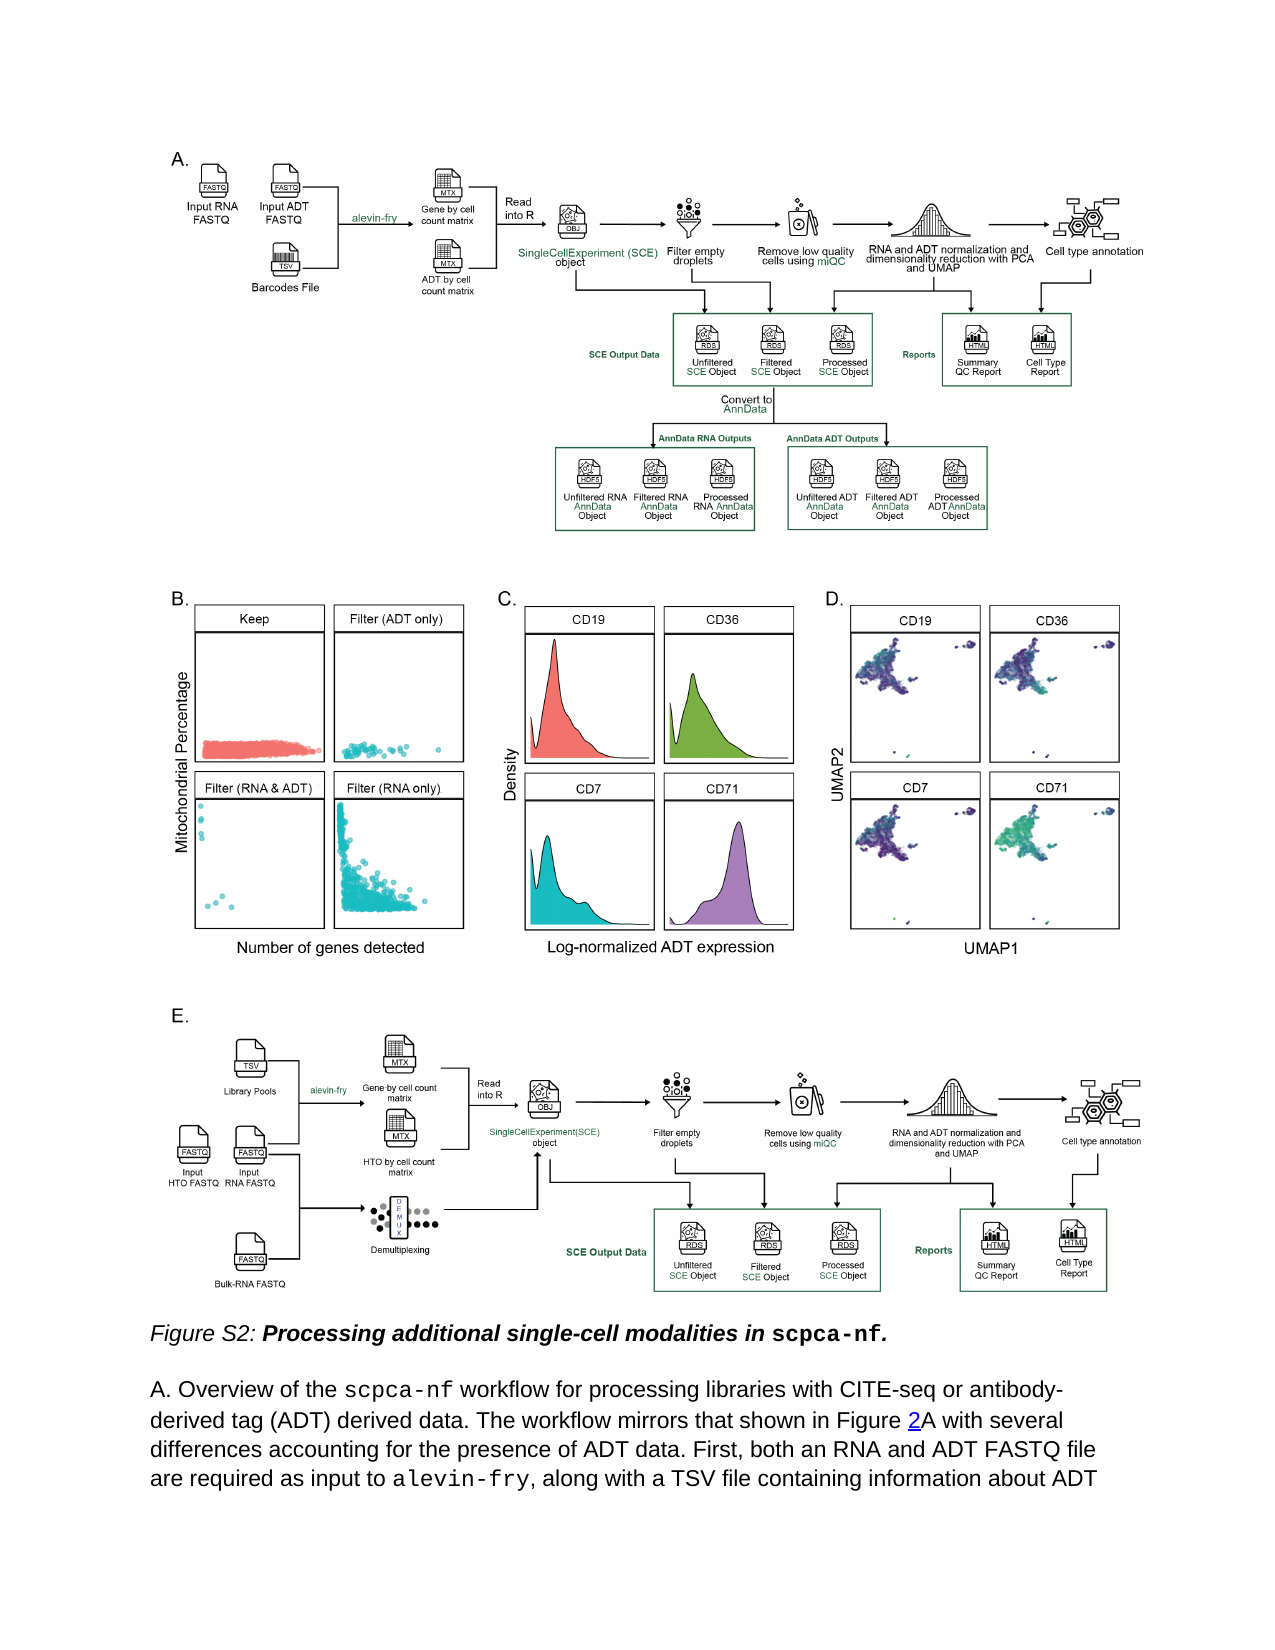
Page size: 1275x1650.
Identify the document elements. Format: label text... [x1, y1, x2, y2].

picture [168, 150, 1144, 1292]
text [150, 1376, 1125, 1493]
text Figure S2: Processing additional single-cell modalities in scpca-nf. [150, 1319, 1125, 1348]
